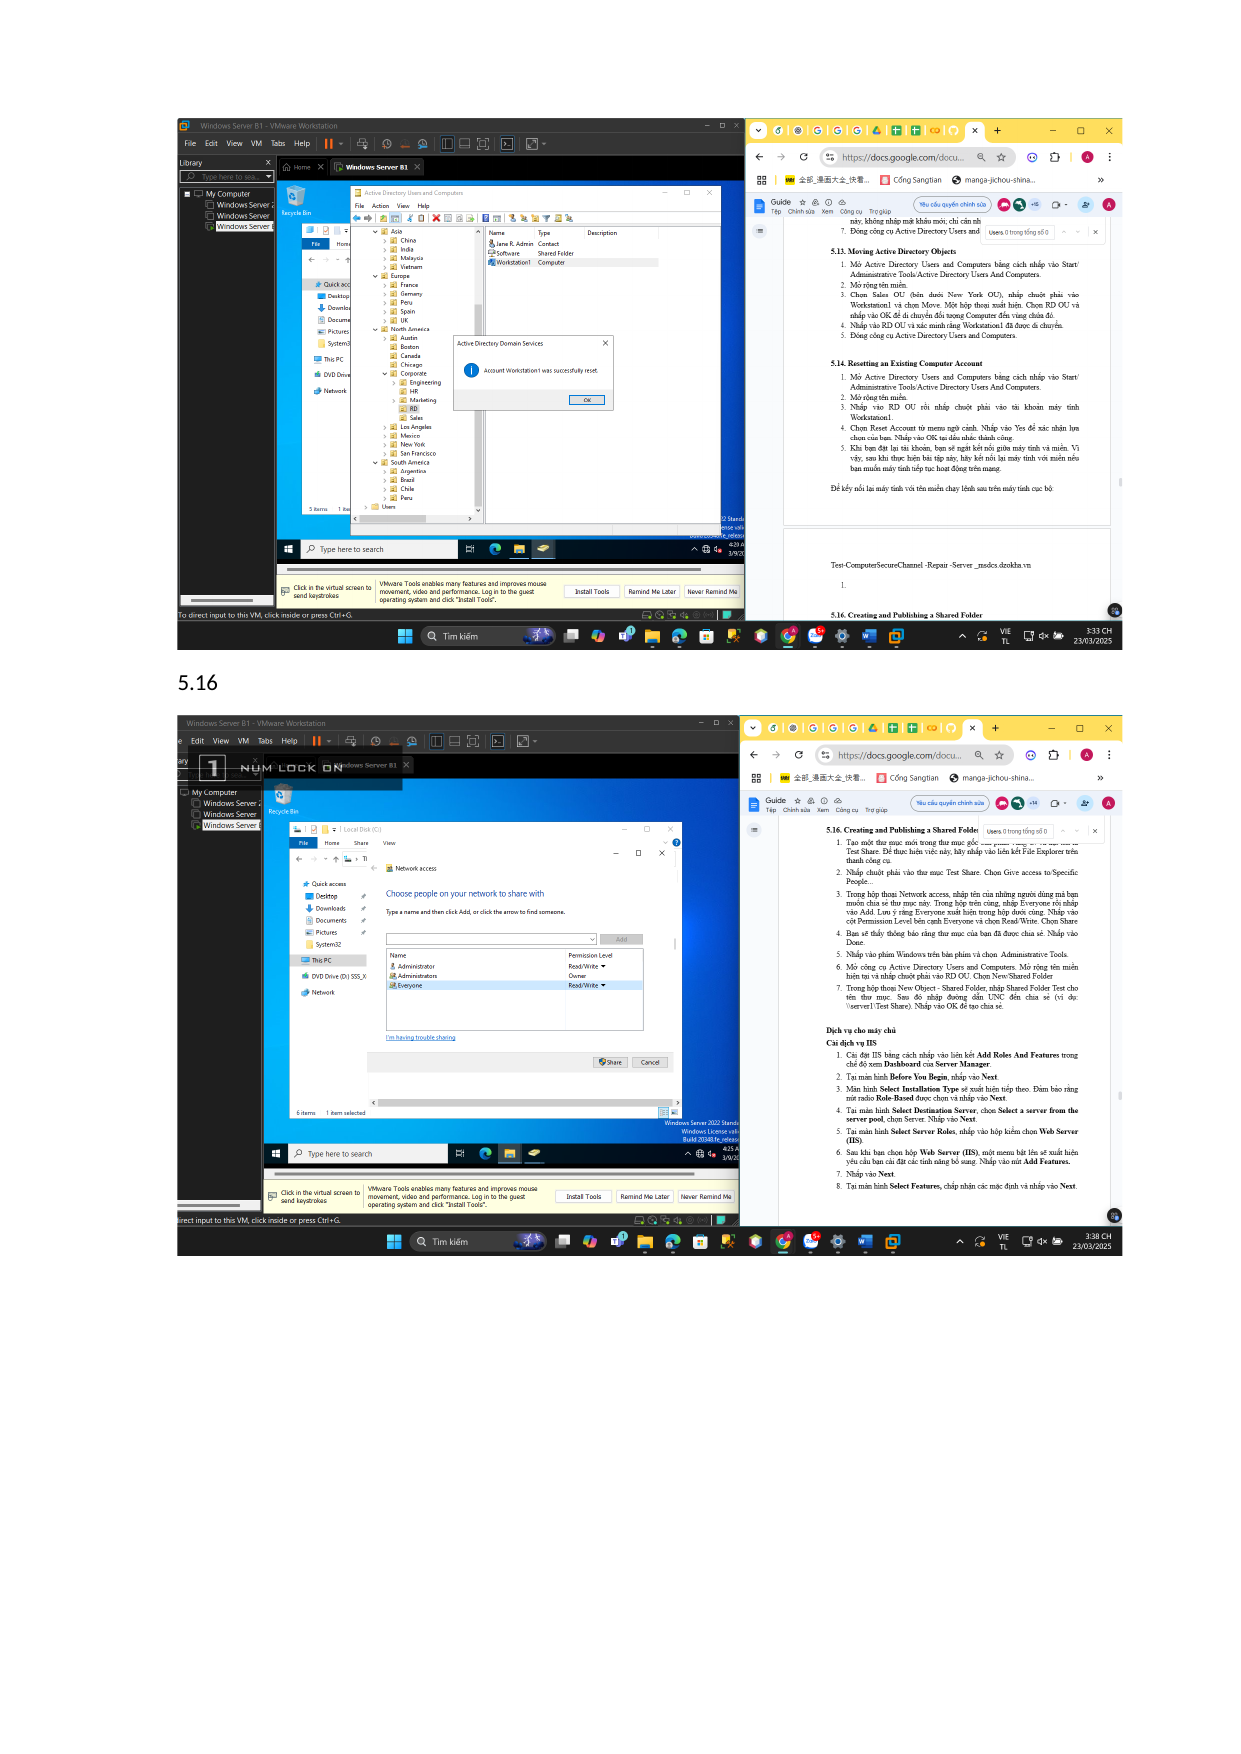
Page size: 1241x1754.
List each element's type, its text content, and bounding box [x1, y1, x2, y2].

picture [177, 715, 1123, 1256]
text 5.16 [177, 668, 1122, 697]
picture [177, 118, 1123, 650]
